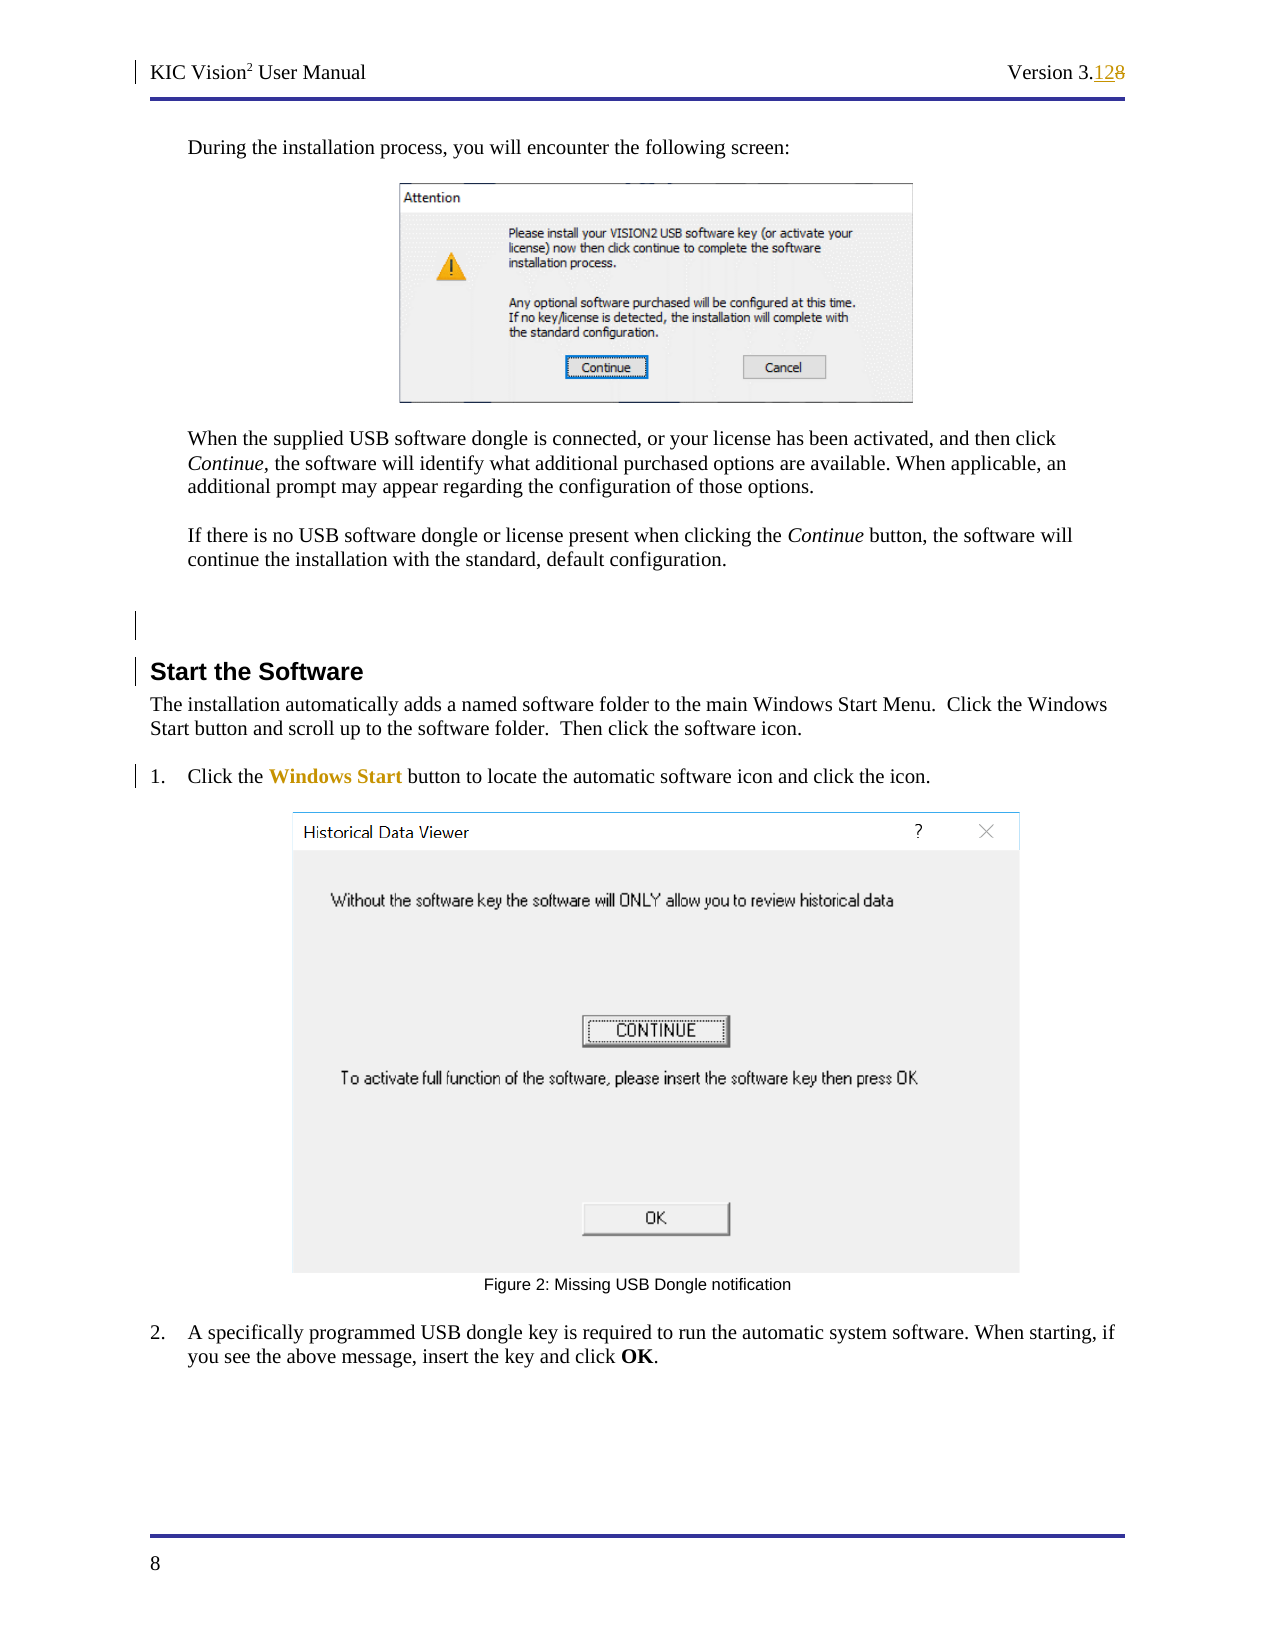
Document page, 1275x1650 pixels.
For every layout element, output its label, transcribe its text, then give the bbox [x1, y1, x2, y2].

subtitle Start the Software [150, 657, 1125, 686]
picture [399, 183, 913, 403]
picture [292, 812, 1020, 1273]
list A specifically programmed USB dongle key is required to run the automatic system software. When starting, if you see the above message, insert the key and click OK. [150, 1320, 1125, 1368]
text The installation automatically adds a named software folder to the main Windows Start Menu. Click the Windows Start button and scroll up to the software folder. Then click the software icon. [150, 692, 1125, 740]
text If there is no USB software dongle or license present when clicking the Continue button, the software will continue the installation with the standard, default configuration. [187, 523, 1125, 571]
text Figure 2: Missing USB Dongle notification [150, 1275, 1125, 1294]
list Click the Windows Start button to locate the automatic software icon and click the icon. [150, 764, 1125, 788]
text During the installation process, you will encounter the following screen: [150, 135, 1125, 159]
text When the supplied USB software dongle is connected, or your license has been activated, and then click Continue, the software will identify what additional purchased options are available. When applicable, an additional prompt may appear regarding the configuration of those options. [187, 426, 1125, 498]
